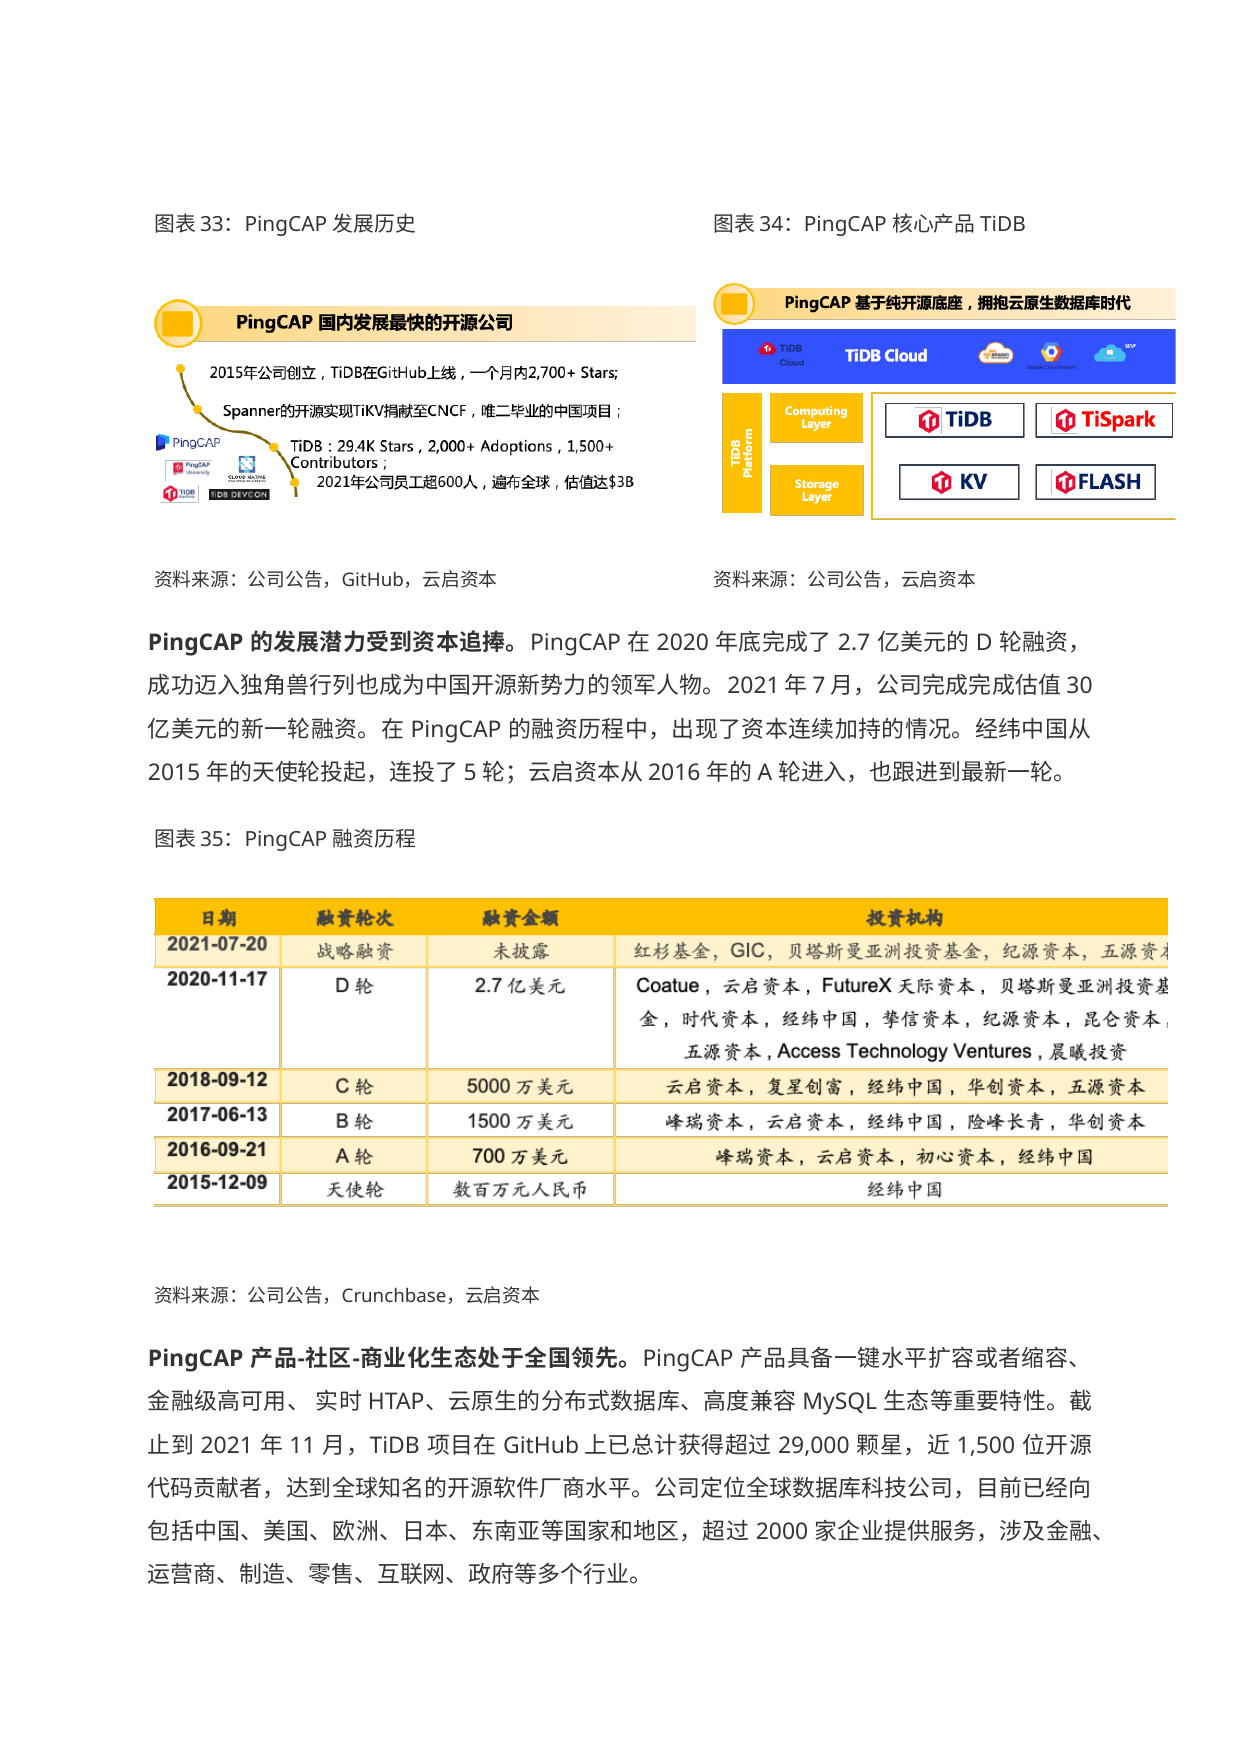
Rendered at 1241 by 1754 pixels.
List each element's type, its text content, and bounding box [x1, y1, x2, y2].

table_header 图表35：PingCAP 融资历程 [148, 803, 1168, 879]
picture [713, 282, 1176, 520]
table_cell 资料来源：公司公告，Crunchbase，云启资本 [148, 1262, 1168, 1334]
table_cell 资料来源：公司公告，GitHub，云启资本 [148, 546, 707, 618]
text PingCAP 的发展潜力受到资本追捧。PingCAP 在 2020 年底完成了 2.7 亿美元的 D 轮融资，成功迈入独角兽行列也成为中国开源新势力的领军人物。2021年7月，公司完成完成估值30 亿美元的新一轮融资。在 PingCAP 的融资历程中，出现了资本连续加持的情况。经纬中国从 2015 年的天使轮投起，连投了 5 轮；云启资本从 2016 年的 A 轮进入，也跟进到最新一轮。 [148, 624, 1093, 787]
picture [153, 299, 707, 503]
table_header 图表33：PingCAP 发展历史 [148, 189, 707, 264]
table_cell 资料来源：公司公告，云启资本 [707, 546, 1176, 618]
table_header 图表34：PingCAP 核心产品 TiDB [707, 189, 1176, 264]
text PingCAP 产品-社区-商业化生态处于全国领先。PingCAP 产品具备一键水平扩容或者缩容、金融级高可用、 实时 HTAP、云原生的分布式数据库、高度兼容 MySQL 生态等重要特性。截止到 2021 年 11 月，TiDB 项目在 GitHub上已总计获得超过 29,000 颗星，近 1,500 位开源代码贡献者，达到全球知名的开源软件厂商水平。公司定位全球数据库科技公司，目前已经向包括中国、美国、欧洲、日本、东南亚等国家和地区，超过 2000 家企业提供服务，涉及金融、运营商、制造、零售、互联网、政府等多个行业。 [148, 1340, 1093, 1589]
table_cell [707, 264, 1176, 546]
table_cell [148, 879, 1168, 1262]
table_cell [148, 264, 707, 546]
picture [153, 897, 1168, 1236]
